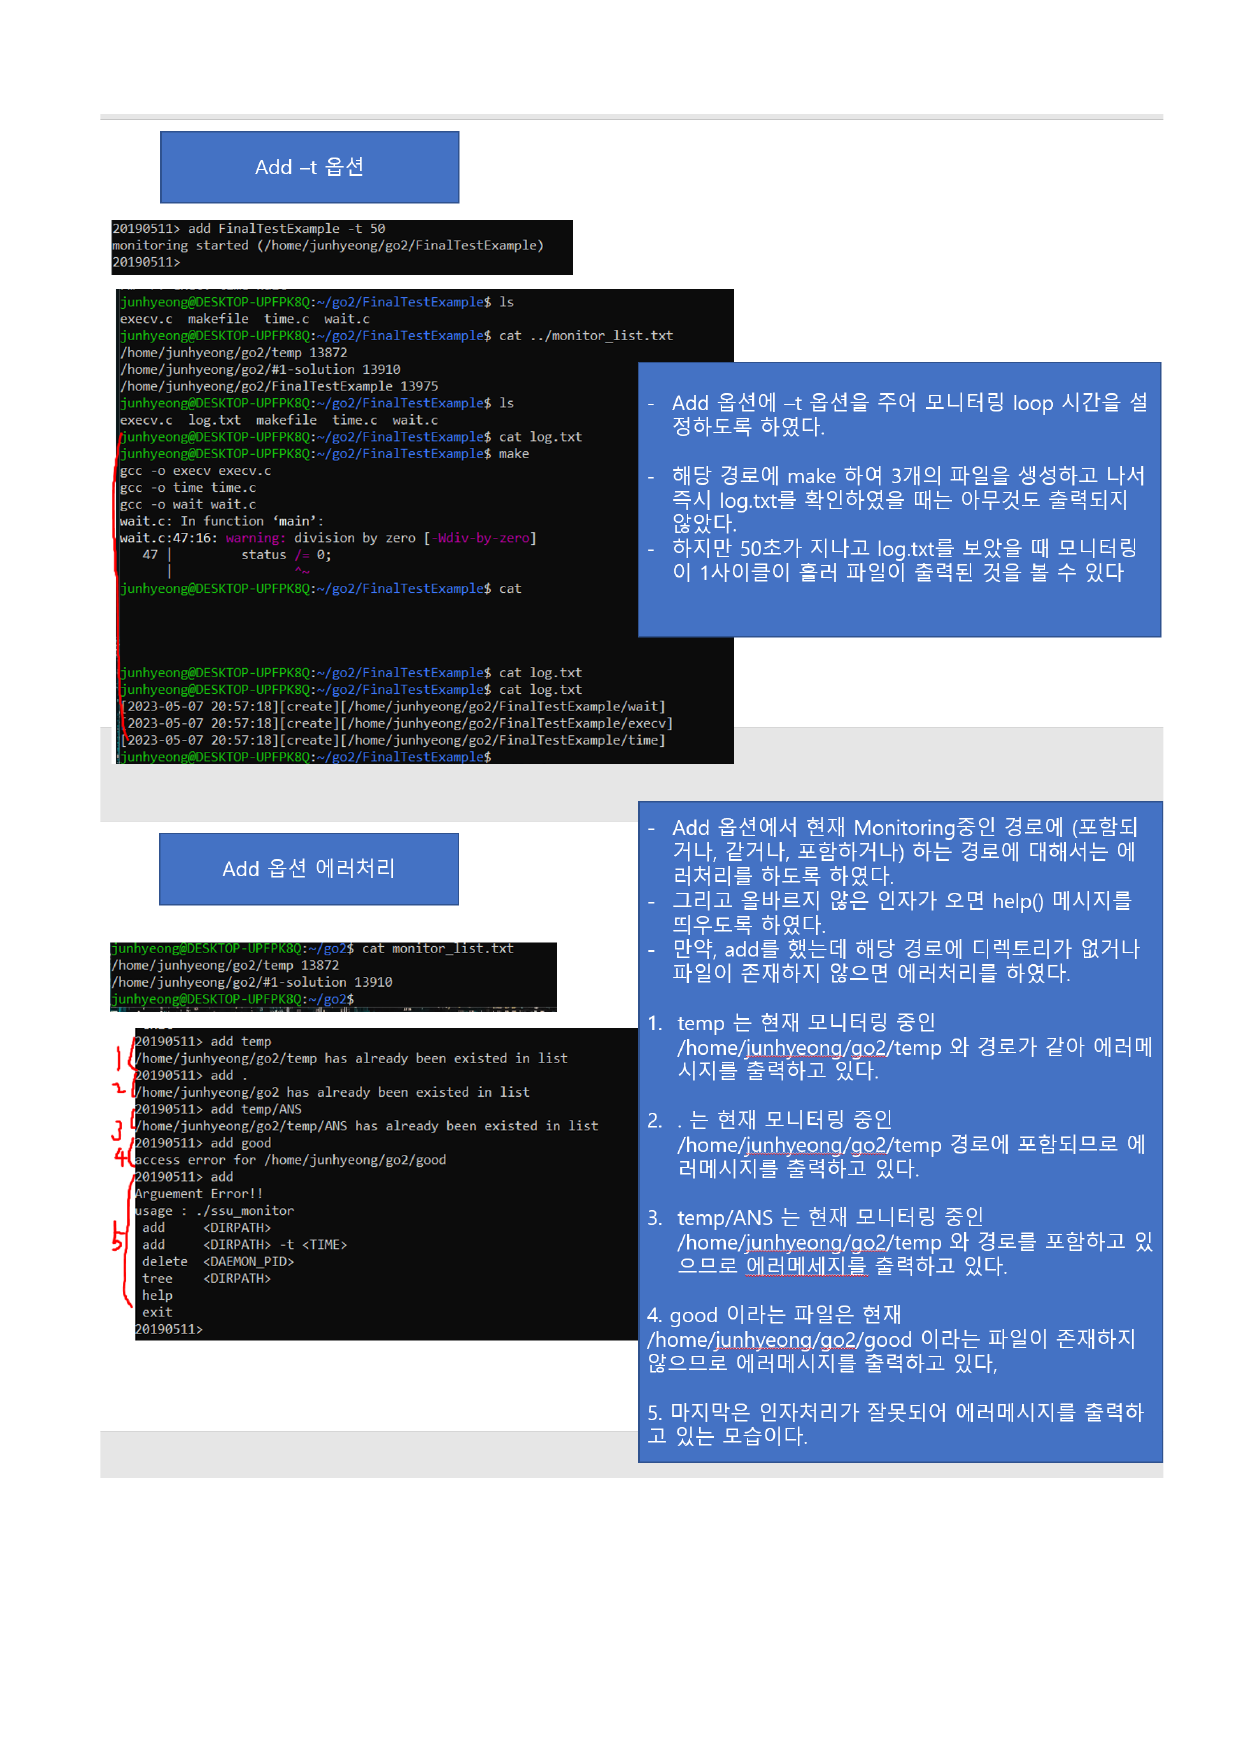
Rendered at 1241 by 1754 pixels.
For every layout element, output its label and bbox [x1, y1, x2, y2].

picture [100, 114, 1164, 1478]
